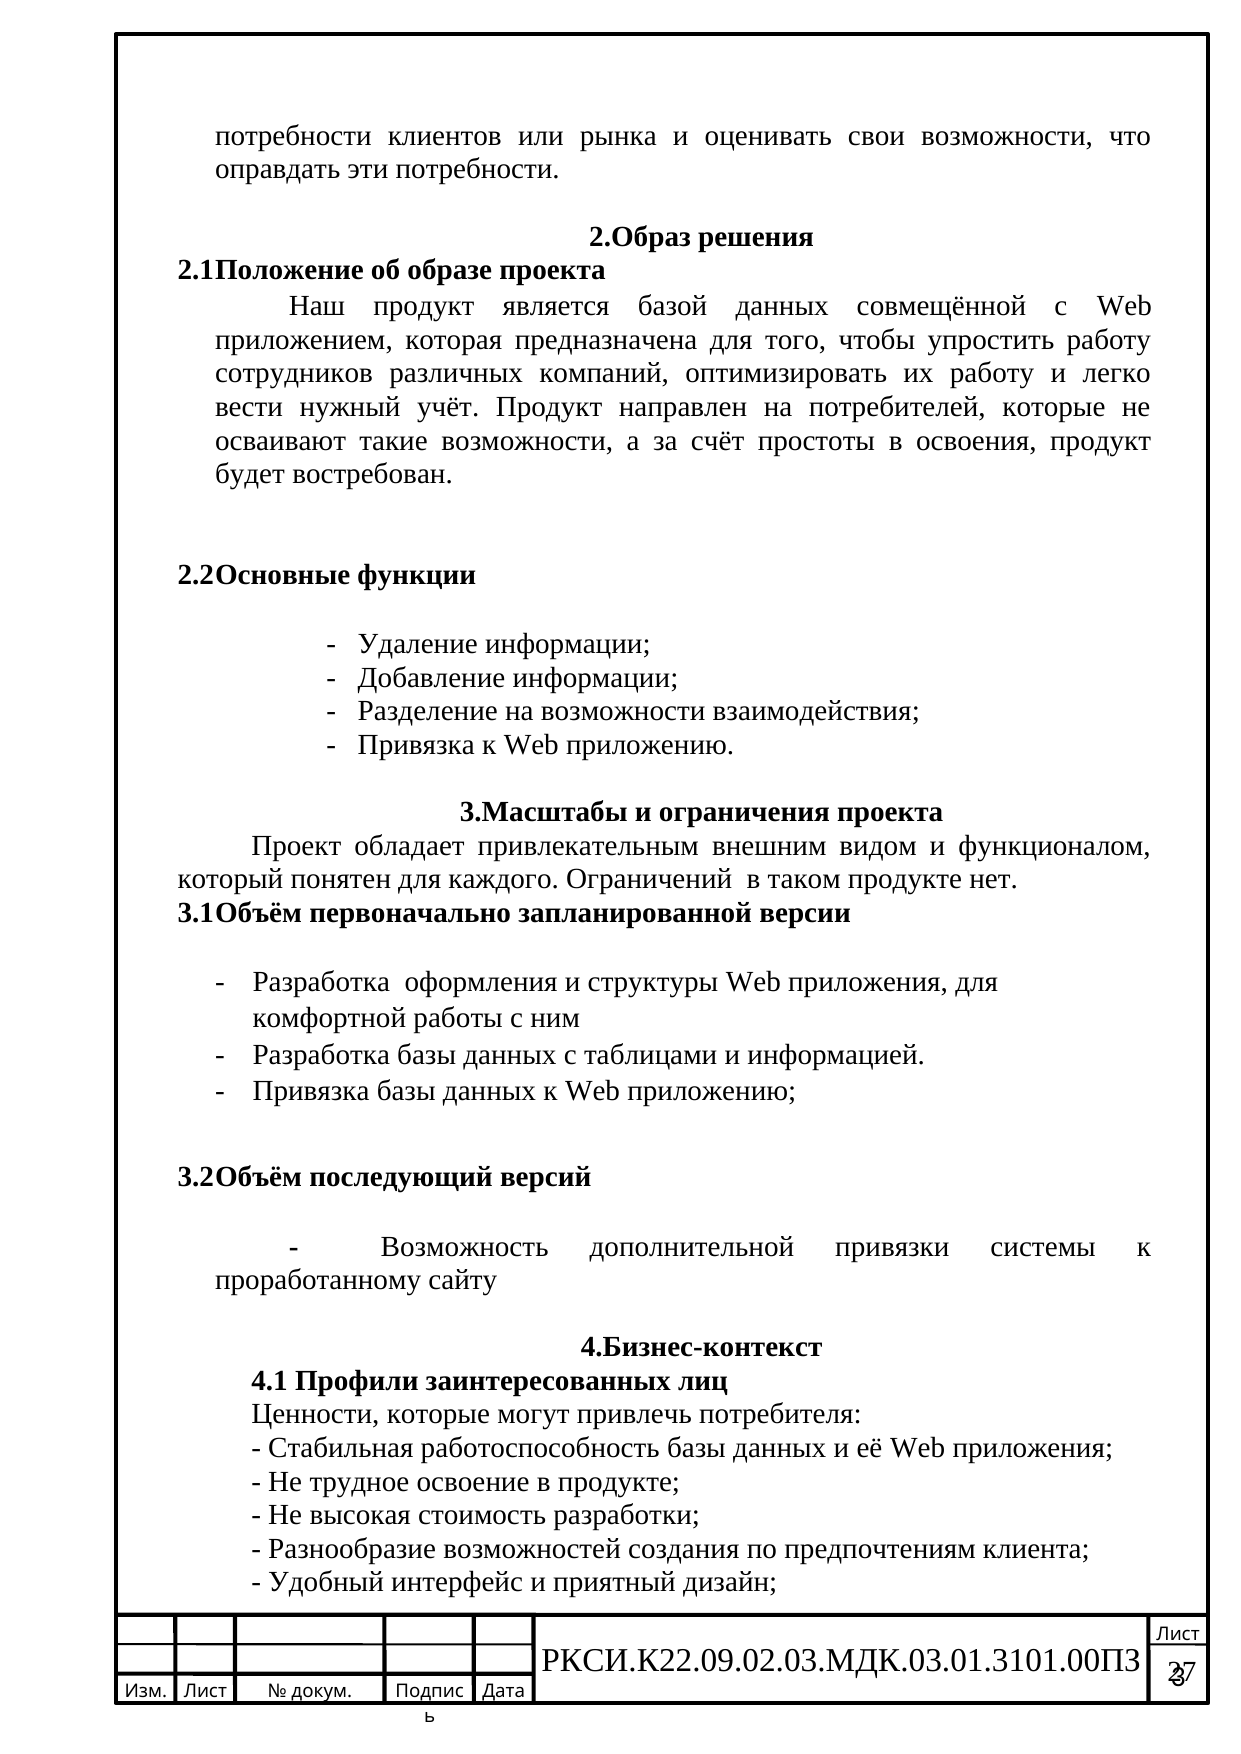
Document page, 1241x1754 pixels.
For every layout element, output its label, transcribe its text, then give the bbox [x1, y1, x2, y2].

text - Удобный интерфейс и приятный дизайн; [177, 1564, 1152, 1598]
subtitle 4.Бизнес-контекст [177, 1329, 1152, 1363]
text Ценности, которые могут привлечь потребителя: [177, 1397, 1152, 1430]
list Основные функции [177, 557, 1152, 590]
list Разработка оформления и структуры Web приложения, для комфортной работы с ним [215, 964, 1152, 1034]
list Разработка базы данных с таблицами и информацией. [215, 1037, 1152, 1070]
list - Разделение на возможности взаимодействия; [252, 693, 1152, 727]
list - Возможность дополнительной привязки системы к проработанному сайту [215, 1229, 1152, 1296]
list Объём последующий версий [177, 1159, 1152, 1193]
text Проект обладает привлекательным внешним видом и функционалом, который понятен для каждого. Ограничений в таком продукте нет. [177, 828, 1152, 895]
list - Привязка к Web приложению. [252, 727, 1152, 761]
list - Удаление информации; [252, 626, 1152, 660]
text - Разнообразие возможностей создания по предпочтениям клиента; [177, 1531, 1152, 1564]
text 4.1 Профили заинтересованных лиц [177, 1363, 1152, 1397]
subtitle 3.Масштабы и ограничения проекта [177, 794, 1152, 828]
list Наш продукт является базой данных совмещённой с Web приложением, которая предназначена для того, чтобы упростить работу сотрудников различных компаний, оптимизировать их работу и легко вести нужный учёт. Продукт направлен на потребителей, которые не осваивают такие возможности, а за счёт простоты в освоения, продукт будет востребован. [215, 288, 1152, 490]
text - Не высокая стоимость разработки; [177, 1497, 1152, 1531]
text - Стабильная работоспособность базы данных и её Web приложения; [177, 1430, 1152, 1464]
text - Не трудное освоение в продукте; [177, 1464, 1152, 1497]
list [215, 118, 1152, 185]
subtitle 2.Образ решения [177, 219, 1152, 252]
list - Добавление информации; [252, 660, 1152, 693]
list Положение об образе проекта [177, 252, 1152, 286]
list Объём первоначально запланированной версии [177, 895, 1152, 928]
list Привязка базы данных к Web приложению; [215, 1073, 1152, 1106]
